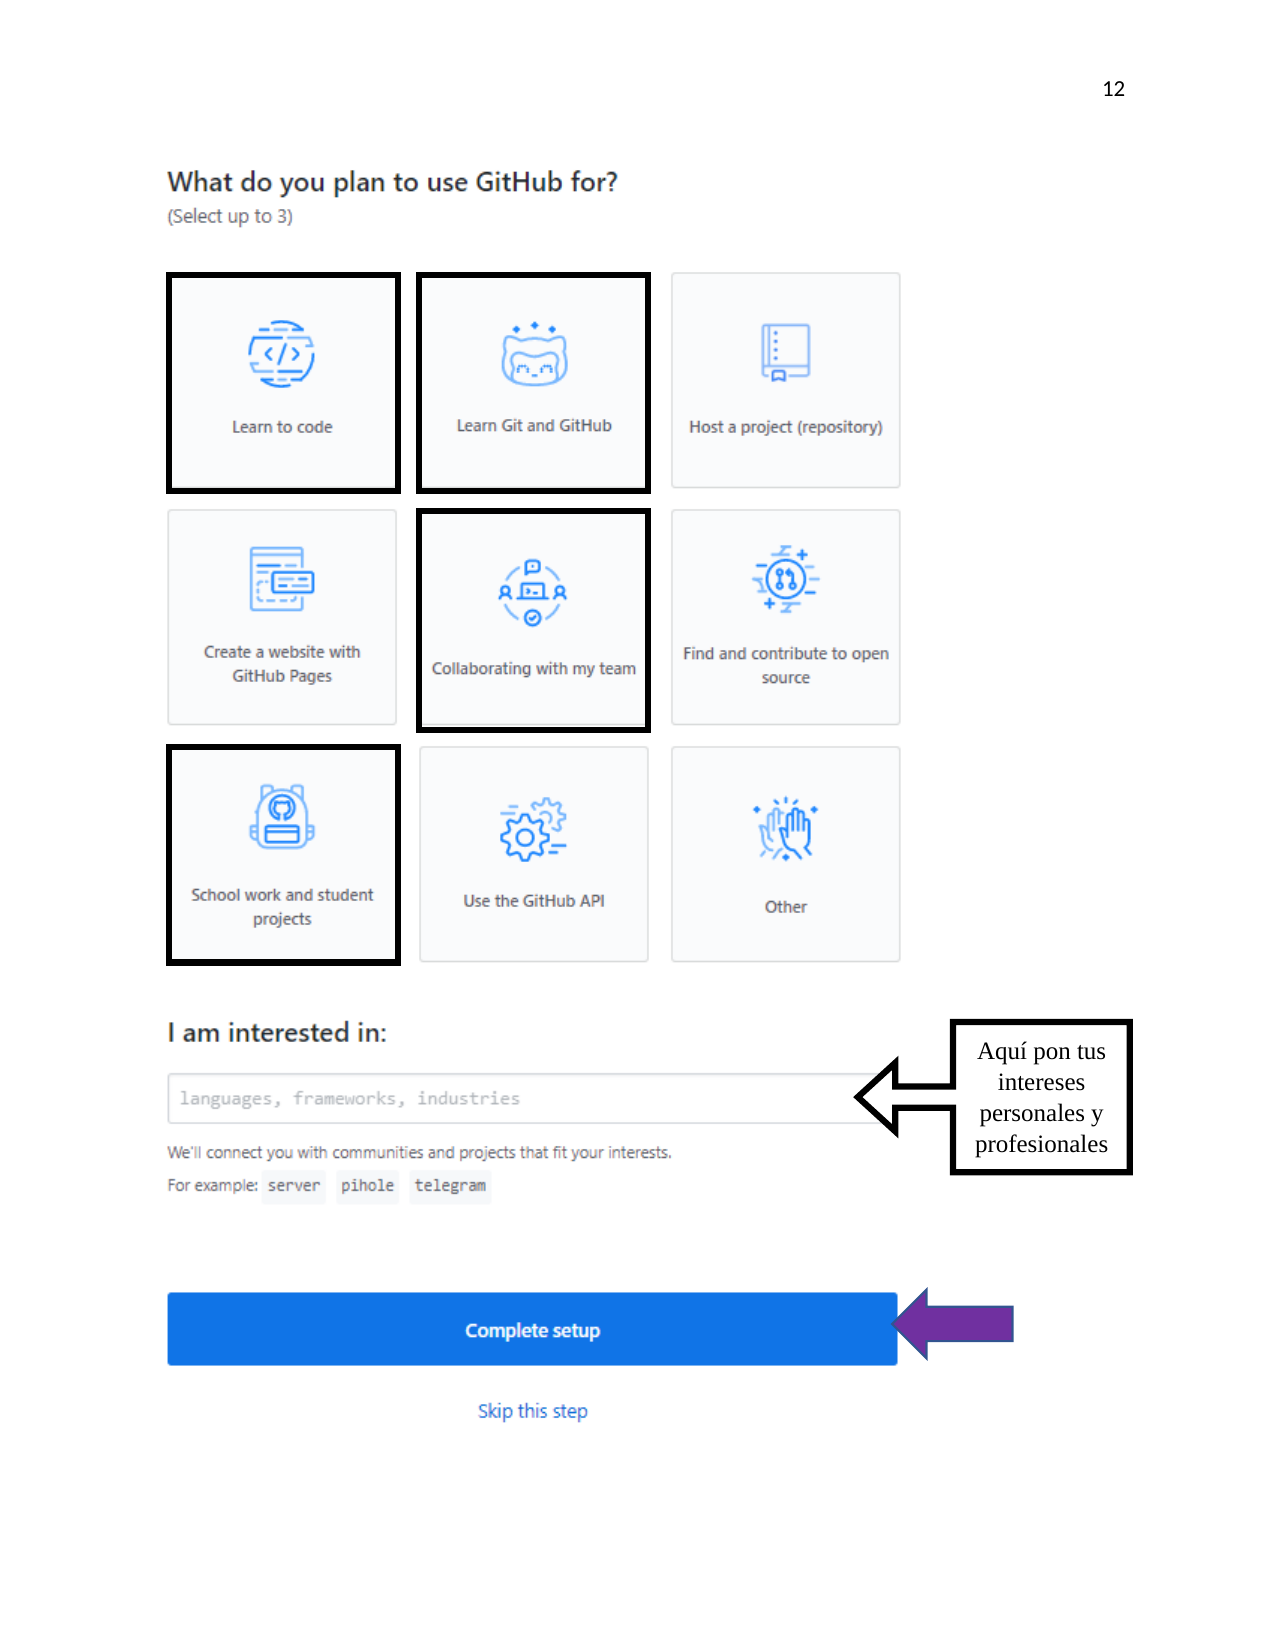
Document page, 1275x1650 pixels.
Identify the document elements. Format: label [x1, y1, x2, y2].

picture [150, 150, 918, 980]
picture [150, 994, 918, 1452]
